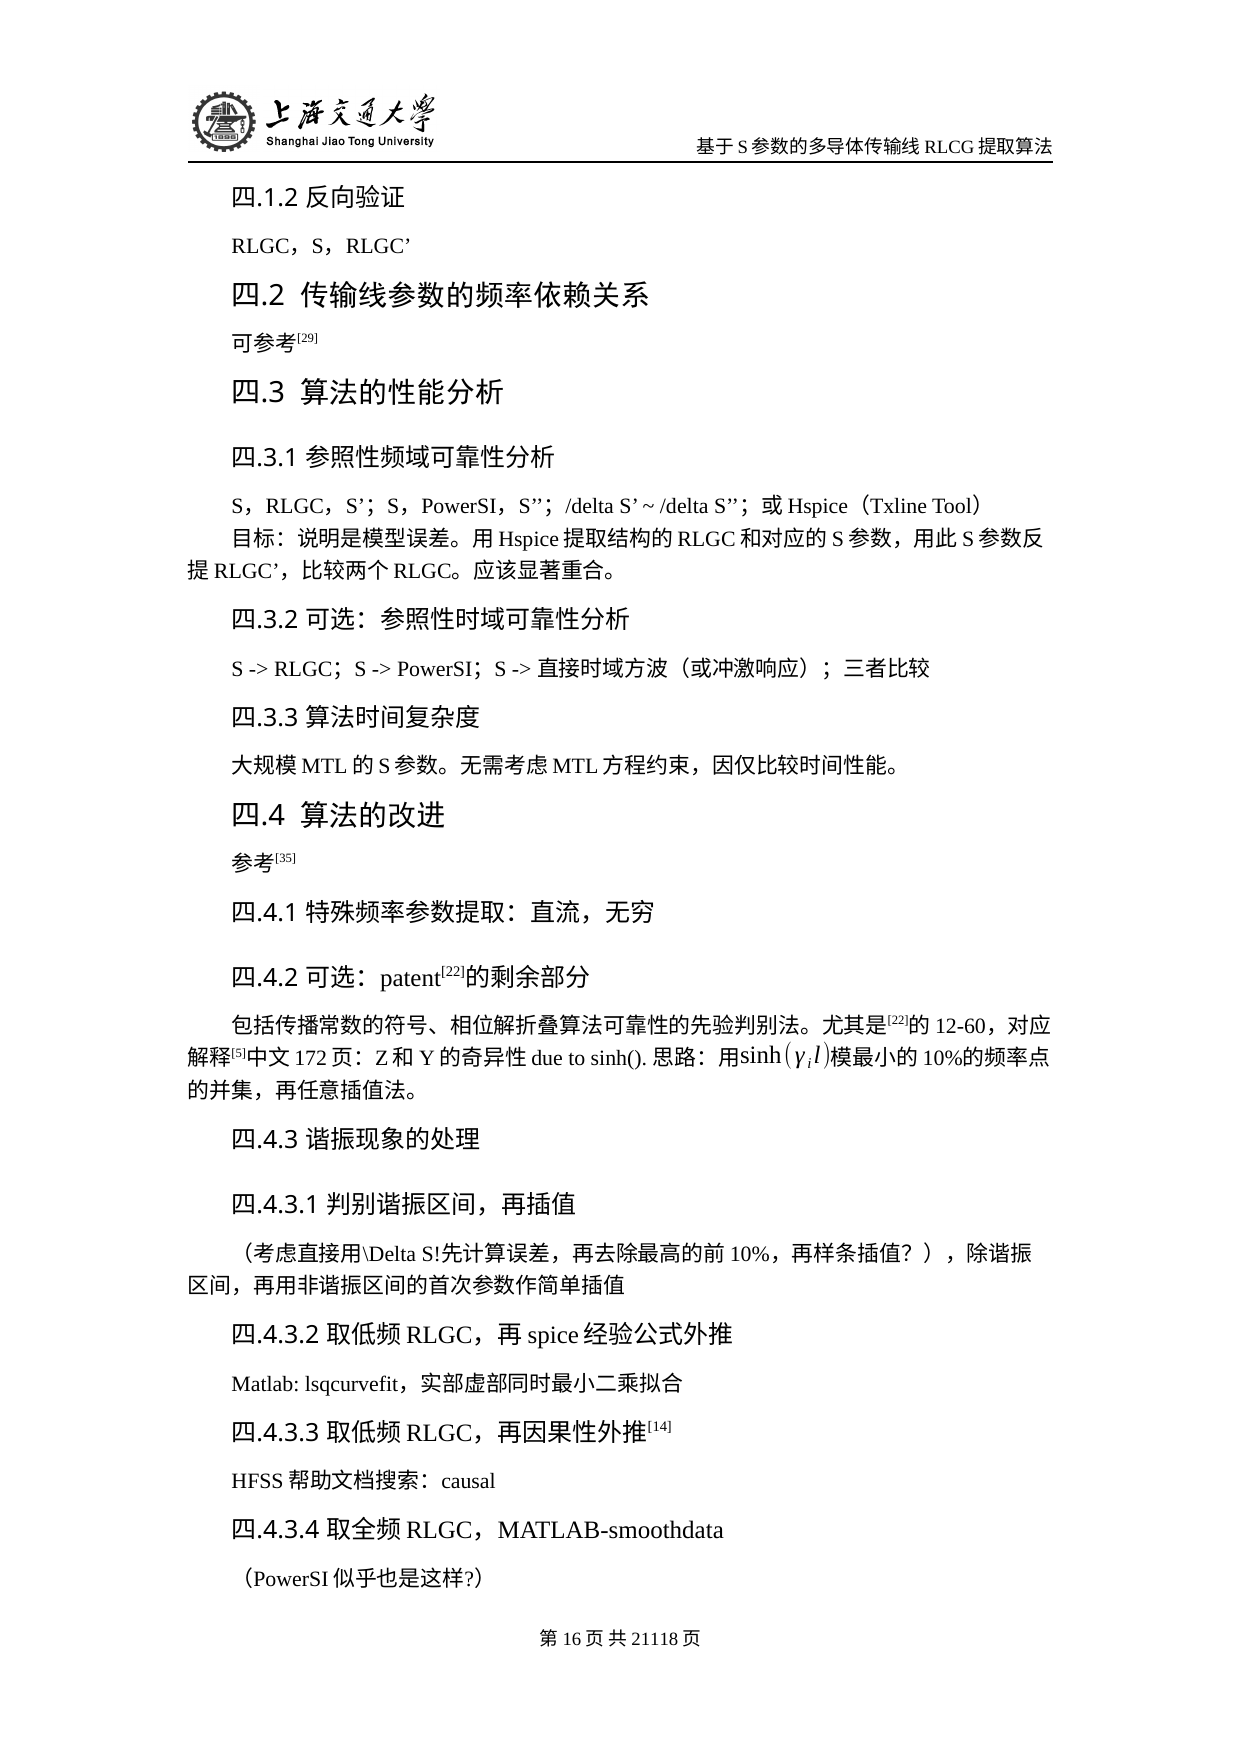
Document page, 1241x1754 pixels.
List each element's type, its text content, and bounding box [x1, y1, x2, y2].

subtitle 参照性频域可靠性分析 [187, 423, 1050, 488]
subtitle 特殊频率参数提取：直流，无穷 [187, 878, 1050, 943]
text Matlab: lsqcurvefit，实部虚部同时最小二乘拟合 [187, 1365, 1053, 1398]
text （PowerSI似乎也是这样?） [187, 1560, 1053, 1593]
subtitle 谐振现象的处理 [187, 1105, 1050, 1170]
subtitle 反向验证 [187, 163, 1050, 228]
subtitle 算法的改进 [187, 780, 1050, 845]
subtitle 取低频RLGC，再因果性外推[14] [187, 1398, 1050, 1463]
text （考虑直接用\Delta S!先计算误差，再去除最高的前10%，再样条插值？），除谐振区间，再用非谐振区间的首次参数作简单插值 [187, 1235, 1053, 1300]
text S -> RLGC；S -> PowerSI；S -> 直接时域方波（或冲激响应）；三者比较 [187, 650, 1053, 683]
text 包括传播常数的符号、相位解折叠算法可靠性的先验判别法。尤其是[22]的12-60，对应解释[5]中文172页：Z和Y的奇异性due to sinh(). 思路：用模最小的10%的频率点的并集，再任意插值法。 [187, 1008, 1053, 1105]
subtitle 传输线参数的频率依赖关系 [187, 260, 1050, 325]
text 目标：说明是模型误差。用Hspice提取结构的RLGC和对应的S参数，用此S参数反提RLGC’，比较两个RLGC。应该显著重合。 [187, 520, 1053, 585]
subtitle 判别谐振区间，再插值 [187, 1170, 1050, 1235]
subtitle 取全频RLGC，MATLAB-smoothdata [187, 1495, 1050, 1560]
text 参考[35] [187, 845, 1053, 878]
text 可参考[29] [187, 325, 1053, 358]
text S，RLGC，S’；S，PowerSI，S’’；/delta S’ ~ /delta S’’；或Hspice（Txline Tool） [187, 488, 1053, 520]
subtitle 可选：参照性时域可靠性分析 [187, 585, 1050, 650]
subtitle 算法的性能分析 [187, 358, 1050, 423]
subtitle 取低频RLGC，再spice经验公式外推 [187, 1300, 1050, 1365]
subtitle 算法时间复杂度 [187, 683, 1050, 748]
text 大规模MTL的S参数。无需考虑MTL方程约束，因仅比较时间性能。 [187, 748, 1053, 780]
text RLGC，S，RLGC’ [187, 228, 1053, 260]
text HFSS帮助文档搜索：causal [187, 1463, 1053, 1495]
subtitle 可选：patent[22]的剩余部分 [187, 943, 1050, 1008]
